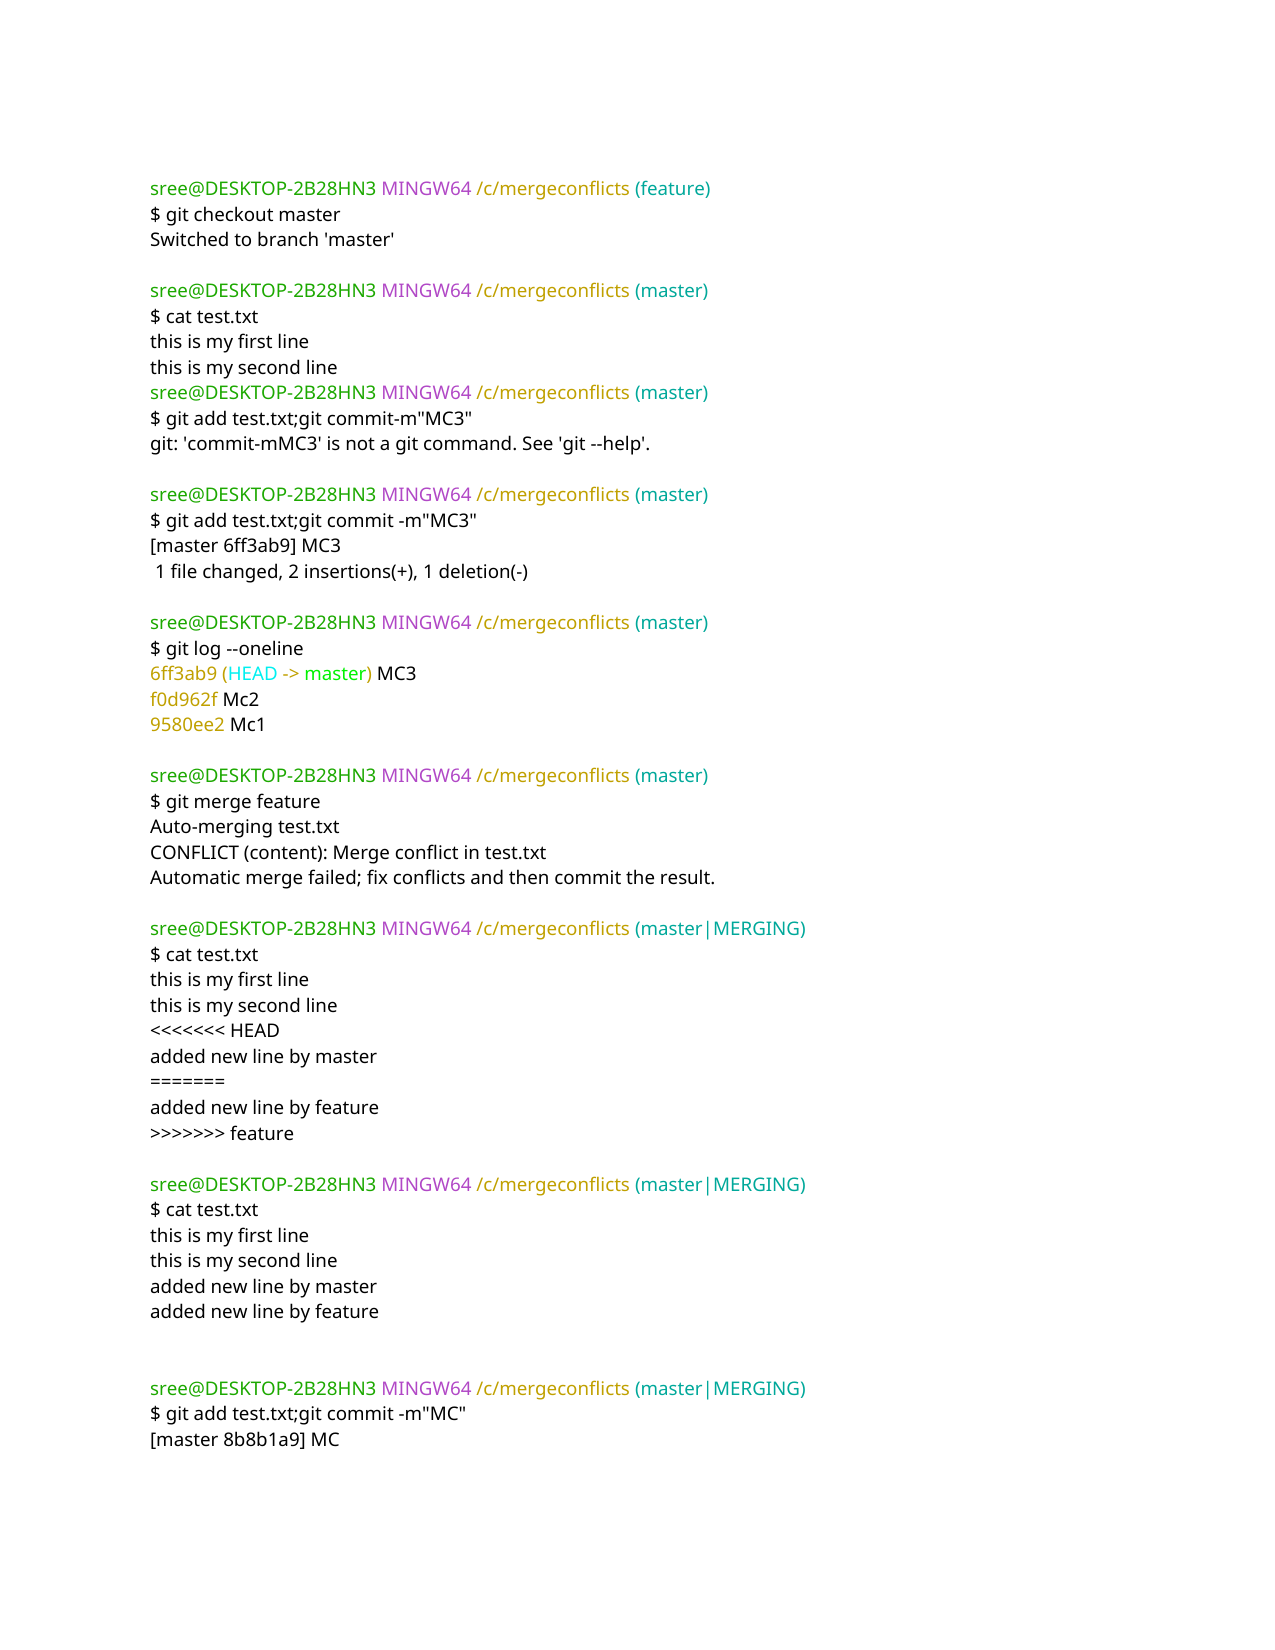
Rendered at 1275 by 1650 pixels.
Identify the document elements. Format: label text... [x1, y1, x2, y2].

text this is my first line [150, 329, 1125, 354]
text this is my first line [150, 1222, 1125, 1247]
text $ git checkout master [150, 201, 1125, 227]
text $ cat test.txt [150, 303, 1125, 329]
text f0d962f Mc2 [150, 686, 1125, 711]
text $ git log --oneline [150, 635, 1125, 660]
text $ cat test.txt [150, 1196, 1125, 1222]
text $ git merge feature [150, 788, 1125, 813]
text <<<<<<< HEAD [150, 1018, 1125, 1043]
text $ git add test.txt;git commit -m"MC" [150, 1401, 1125, 1426]
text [150, 176, 1125, 201]
text sree@DESKTOP-2B28HN3 MINGW64 /c/mergeconflicts (master) [150, 278, 1125, 303]
text sree@DESKTOP-2B28HN3 MINGW64 /c/mergeconflicts (master) [150, 762, 1125, 788]
text ======= [150, 1069, 1125, 1094]
text Switched to branch 'master' [150, 227, 1125, 252]
text $ git add test.txt;git commit -m"MC3" [150, 507, 1125, 533]
text 6ff3ab9 (HEAD -> master) MC3 [150, 660, 1125, 686]
text Auto-merging test.txt [150, 813, 1125, 839]
text sree@DESKTOP-2B28HN3 MINGW64 /c/mergeconflicts (master) [150, 482, 1125, 507]
text $ git add test.txt;git commit-m"MC3" [150, 405, 1125, 431]
text sree@DESKTOP-2B28HN3 MINGW64 /c/mergeconflicts (master) [150, 380, 1125, 405]
text [master 6ff3ab9] MC3 [150, 533, 1125, 558]
text added new line by master [150, 1273, 1125, 1298]
text this is my second line [150, 992, 1125, 1018]
text CONFLICT (content): Merge conflict in test.txt [150, 839, 1125, 864]
text added new line by master [150, 1043, 1125, 1069]
text sree@DESKTOP-2B28HN3 MINGW64 /c/mergeconflicts (master) [150, 609, 1125, 635]
text $ cat test.txt [150, 941, 1125, 967]
text added new line by feature [150, 1094, 1125, 1120]
text Automatic merge failed; fix conflicts and then commit the result. [150, 864, 1125, 890]
text [master 8b8b1a9] MC [150, 1426, 1125, 1452]
text 9580ee2 Mc1 [150, 711, 1125, 737]
text sree@DESKTOP-2B28HN3 MINGW64 /c/mergeconflicts (master|MERGING) [150, 1171, 1125, 1196]
text sree@DESKTOP-2B28HN3 MINGW64 /c/mergeconflicts (master|MERGING) [150, 1375, 1125, 1401]
text this is my second line [150, 1247, 1125, 1273]
text this is my first line [150, 967, 1125, 992]
text this is my second line [150, 354, 1125, 380]
text git: 'commit-mMC3' is not a git command. See 'git --help'. [150, 431, 1125, 456]
text >>>>>>> feature [150, 1120, 1125, 1145]
text 1 file changed, 2 insertions(+), 1 deletion(-) [150, 558, 1125, 584]
text added new line by feature [150, 1298, 1125, 1324]
text sree@DESKTOP-2B28HN3 MINGW64 /c/mergeconflicts (master|MERGING) [150, 916, 1125, 941]
